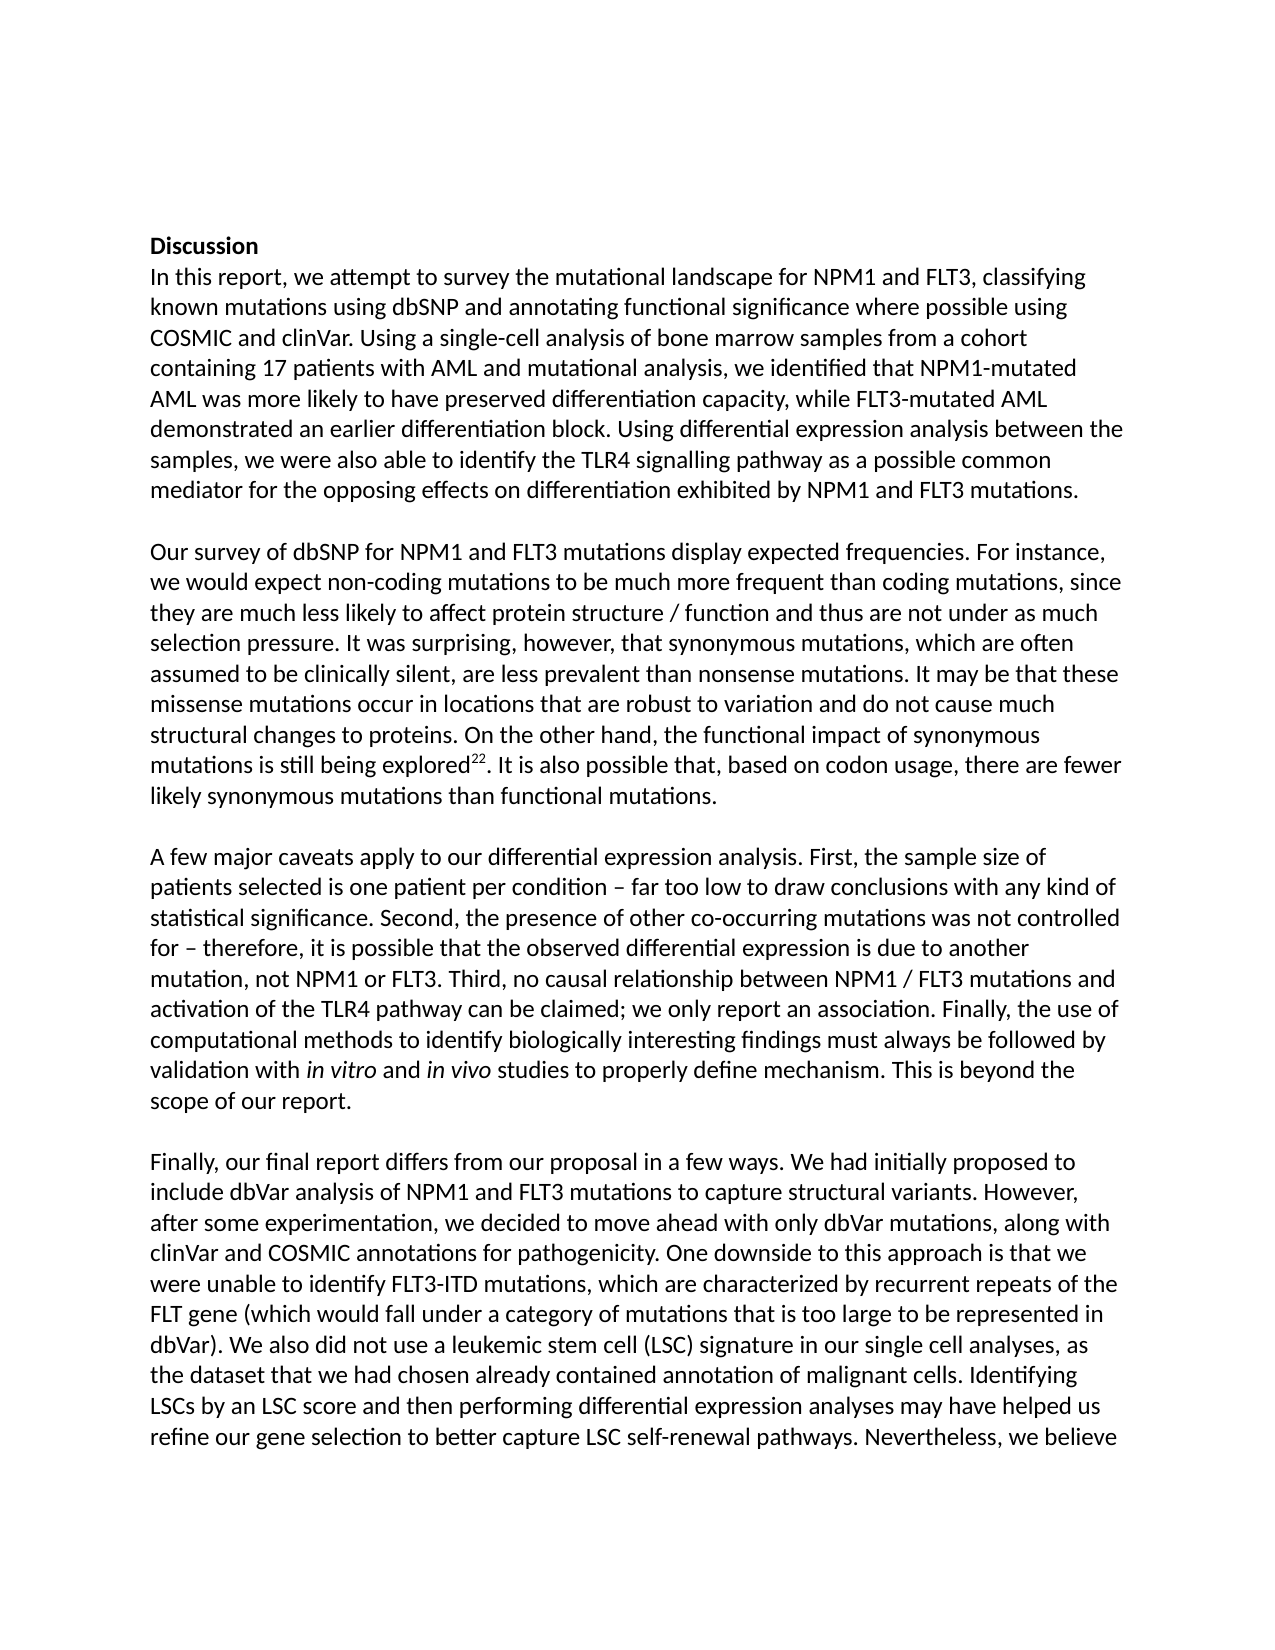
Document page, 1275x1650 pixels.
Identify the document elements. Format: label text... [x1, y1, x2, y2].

text A few major caveats apply to our differential expression analysis. First, the sample size of patients selected is one patient per condition – far too low to draw conclusions with any kind of statistical significance. Second, the presence of other co-occurring mutations was not controlled for – therefore, it is possible that the observed differential expression is due to another mutation, not NPM1 or FLT3. Third, no causal relationship between NPM1 / FLT3 mutations and activation of the TLR4 pathway can be claimed; we only report an association. Finally, the use of computational methods to identify biologically interesting findings must always be followed by validation with in vitro and in vivo studies to properly define mechanism. This is beyond the scope of our report. [150, 841, 1125, 1116]
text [150, 1146, 1125, 1451]
text Our survey of dbSNP for NPM1 and FLT3 mutations display expected frequencies. For instance, we would expect non-coding mutations to be much more frequent than coding mutations, since they are much less likely to affect protein structure / function and thus are not under as much selection pressure. It was surprising, however, that synonymous mutations, which are often assumed to be clinically silent, are less prevalent than nonsense mutations. It may be that these missense mutations occur in locations that are robust to variation and do not cause much structural changes to proteins. On the other hand, the functional impact of synonymous mutations is still being explored22. It is also possible that, based on codon usage, there are fewer likely synonymous mutations than functional mutations. [150, 536, 1125, 810]
text Discussion [150, 150, 1125, 261]
text In this report, we attempt to survey the mutational landscape for NPM1 and FLT3, classifying known mutations using dbSNP and annotating functional significance where possible using COSMIC and clinVar. Using a single-cell analysis of bone marrow samples from a cohort containing 17 patients with AML and mutational analysis, we identified that NPM1-mutated AML was more likely to have preserved differentiation capacity, while FLT3-mutated AML demonstrated an earlier differentiation block. Using differential expression analysis between the samples, we were also able to identify the TLR4 signalling pathway as a possible common mediator for the opposing effects on differentiation exhibited by NPM1 and FLT3 mutations. [150, 261, 1125, 505]
